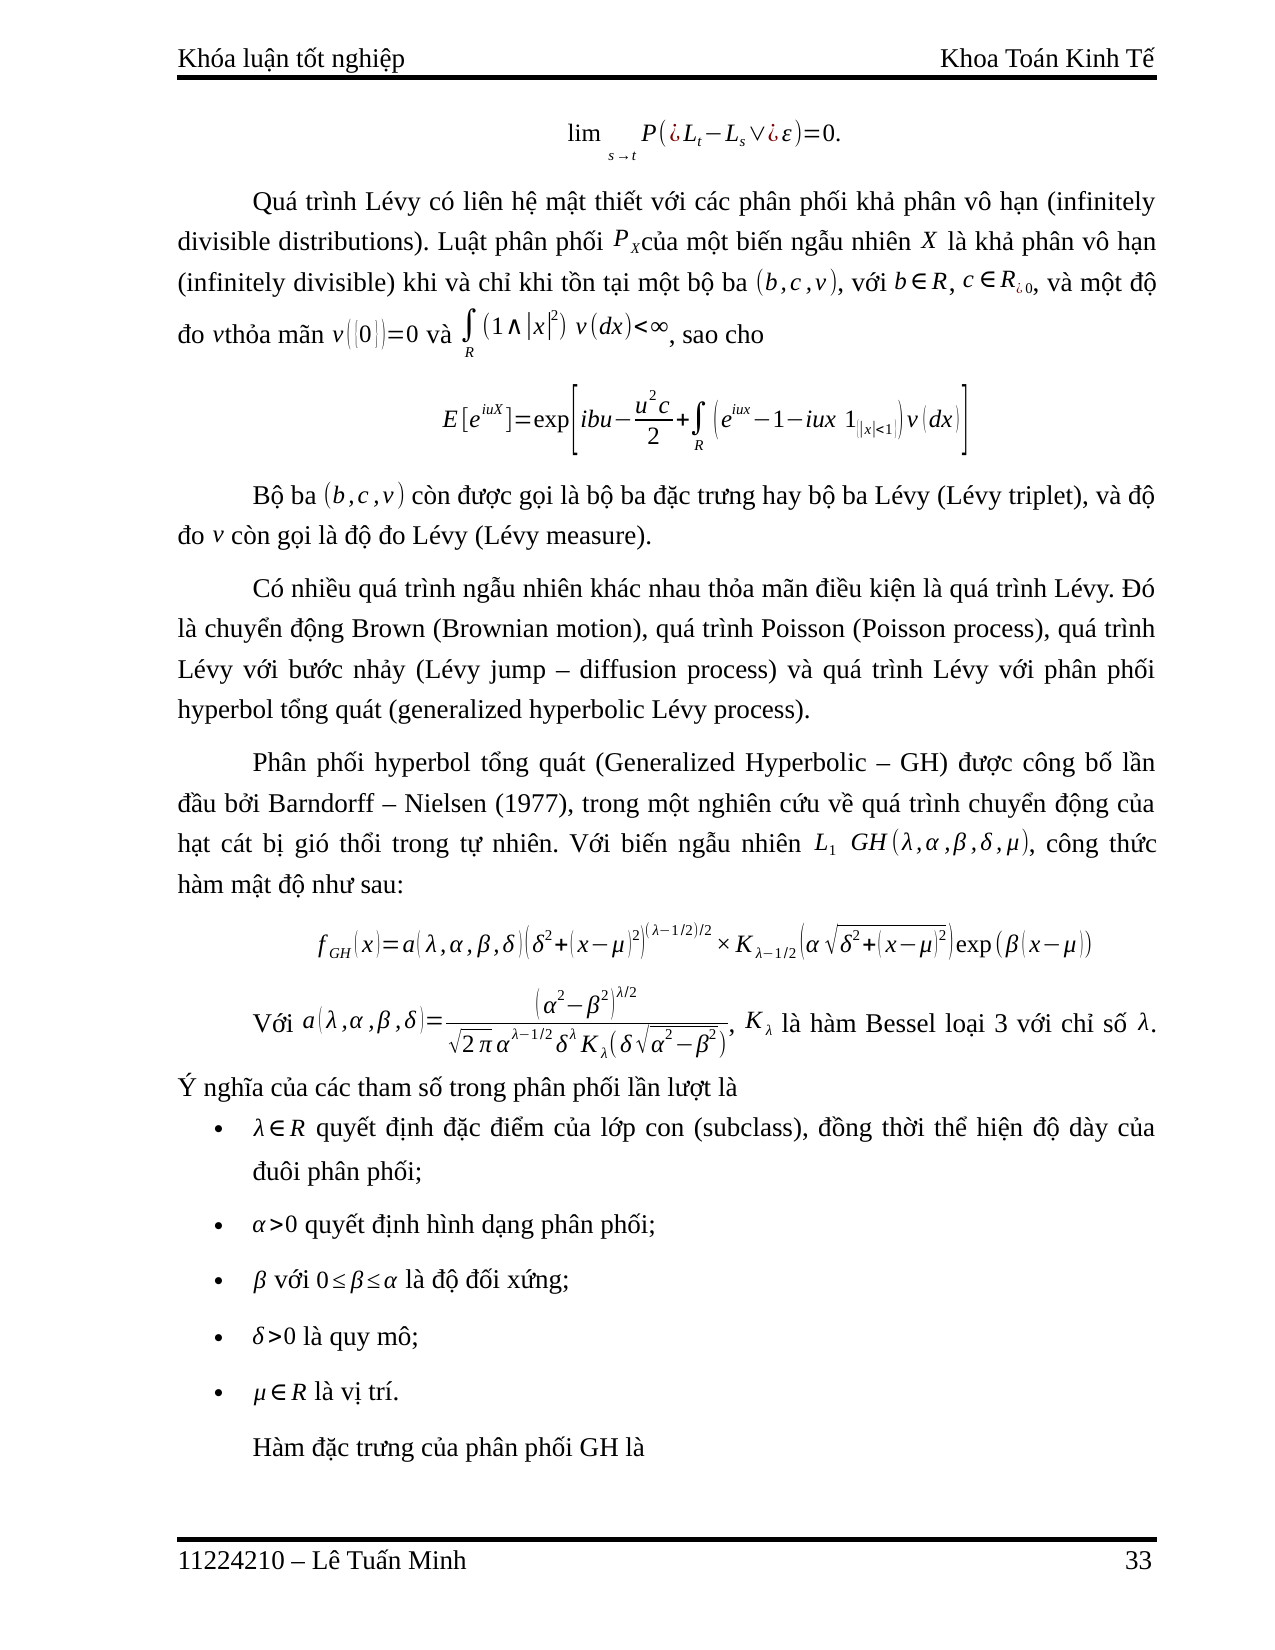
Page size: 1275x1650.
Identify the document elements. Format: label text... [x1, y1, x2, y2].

list là vị trí. [215, 1376, 1157, 1410]
text Phân phối hyperbol tổng quát (Generalized Hyperbolic – GH) được công bố lần đầu bởi Barndorff – Nielsen (1977), trong một nghiên cứu về quá trình chuyển động của hạt cát bị gió thổi trong tự nhiên. Với biến ngẫu nhiên , công thức hàm mật độ như sau: [177, 746, 1157, 899]
list với là độ đối xứng; [215, 1264, 1157, 1298]
list là quy mô; [215, 1319, 1157, 1354]
text Quá trình Lévy có liên hệ mật thiết với các phân phối khả phân vô hạn (infinitely divisible distributions). Luật phân phối của một biến ngẫu nhiên là khả phân vô hạn (infinitely divisible) khi và chỉ khi tồn tại một bộ ba , với , , và một độ đo thỏa mãn và , sao cho [177, 185, 1157, 362]
text Bộ ba còn được gọi là bộ ba đặc trưng hay bộ ba Lévy (Lévy triplet), và độ đo còn gọi là độ đo Lévy (Lévy measure). [177, 479, 1157, 550]
text Với , là hàm Bessel loại 3 với chỉ số . Ý nghĩa của các tham số trong phân phối lần lượt là [177, 983, 1157, 1102]
list quyết định đặc điểm của lớp con (subclass), đồng thời thể hiện độ dày của đuôi phân phối; [215, 1111, 1157, 1186]
text Có nhiều quá trình ngẫu nhiên khác nhau thỏa mãn điều kiện là quá trình Lévy. Đó là chuyển động Brown (Brownian motion), quá trình Poisson (Poisson process), quá trình Lévy với bước nhảy (Lévy jump – diffusion process) và quá trình Lévy với phân phối hyperbol tổng quát (generalized hyperbolic Lévy process). [177, 572, 1157, 724]
list quyết định hình dạng phân phối; [215, 1208, 1157, 1242]
text Hàm đặc trưng của phân phối GH là [177, 1431, 1157, 1463]
